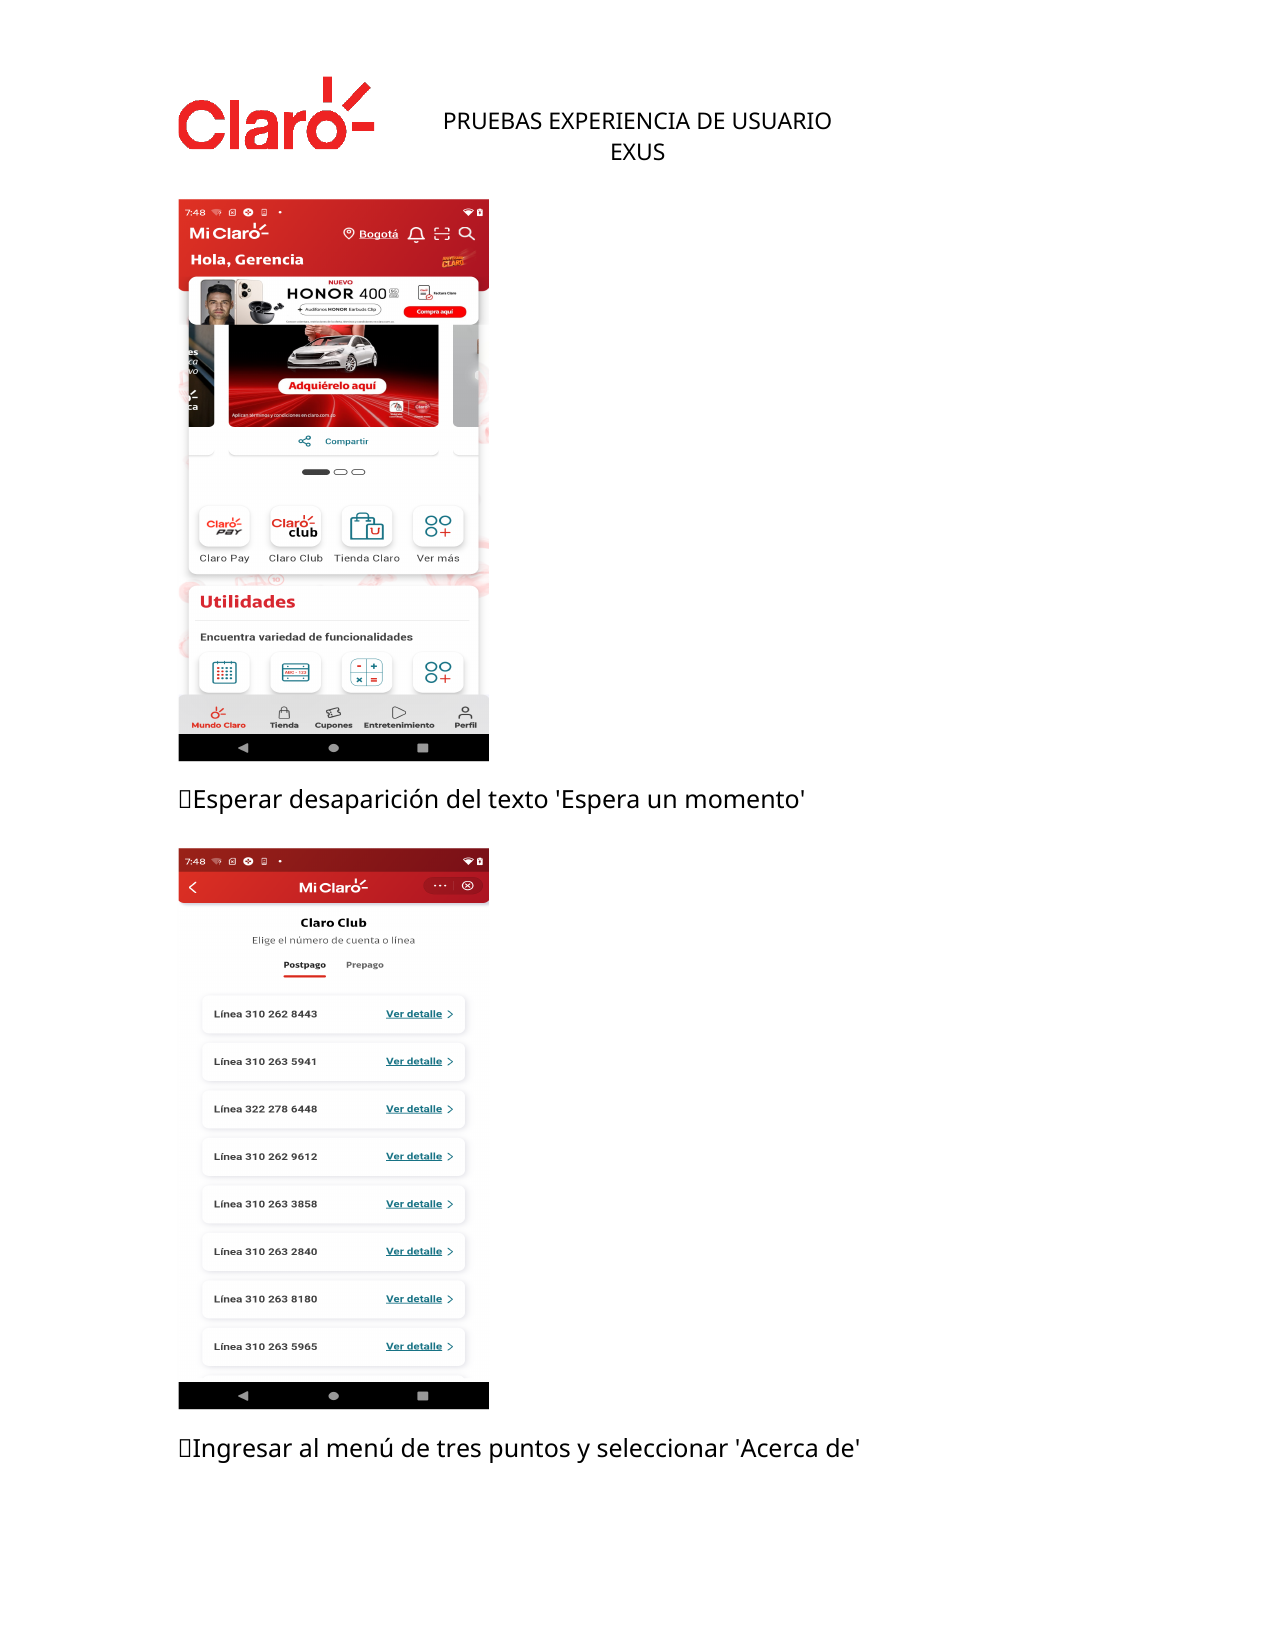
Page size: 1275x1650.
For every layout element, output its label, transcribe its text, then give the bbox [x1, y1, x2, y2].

picture [177, 847, 490, 1410]
text ✅Esperar desaparición del texto 'Espera un momento' [177, 782, 1098, 816]
picture [177, 76, 374, 149]
text ✅Ingresar al menú de tres puntos y seleccionar 'Acerca de' [177, 1431, 1098, 1465]
picture [177, 198, 490, 762]
